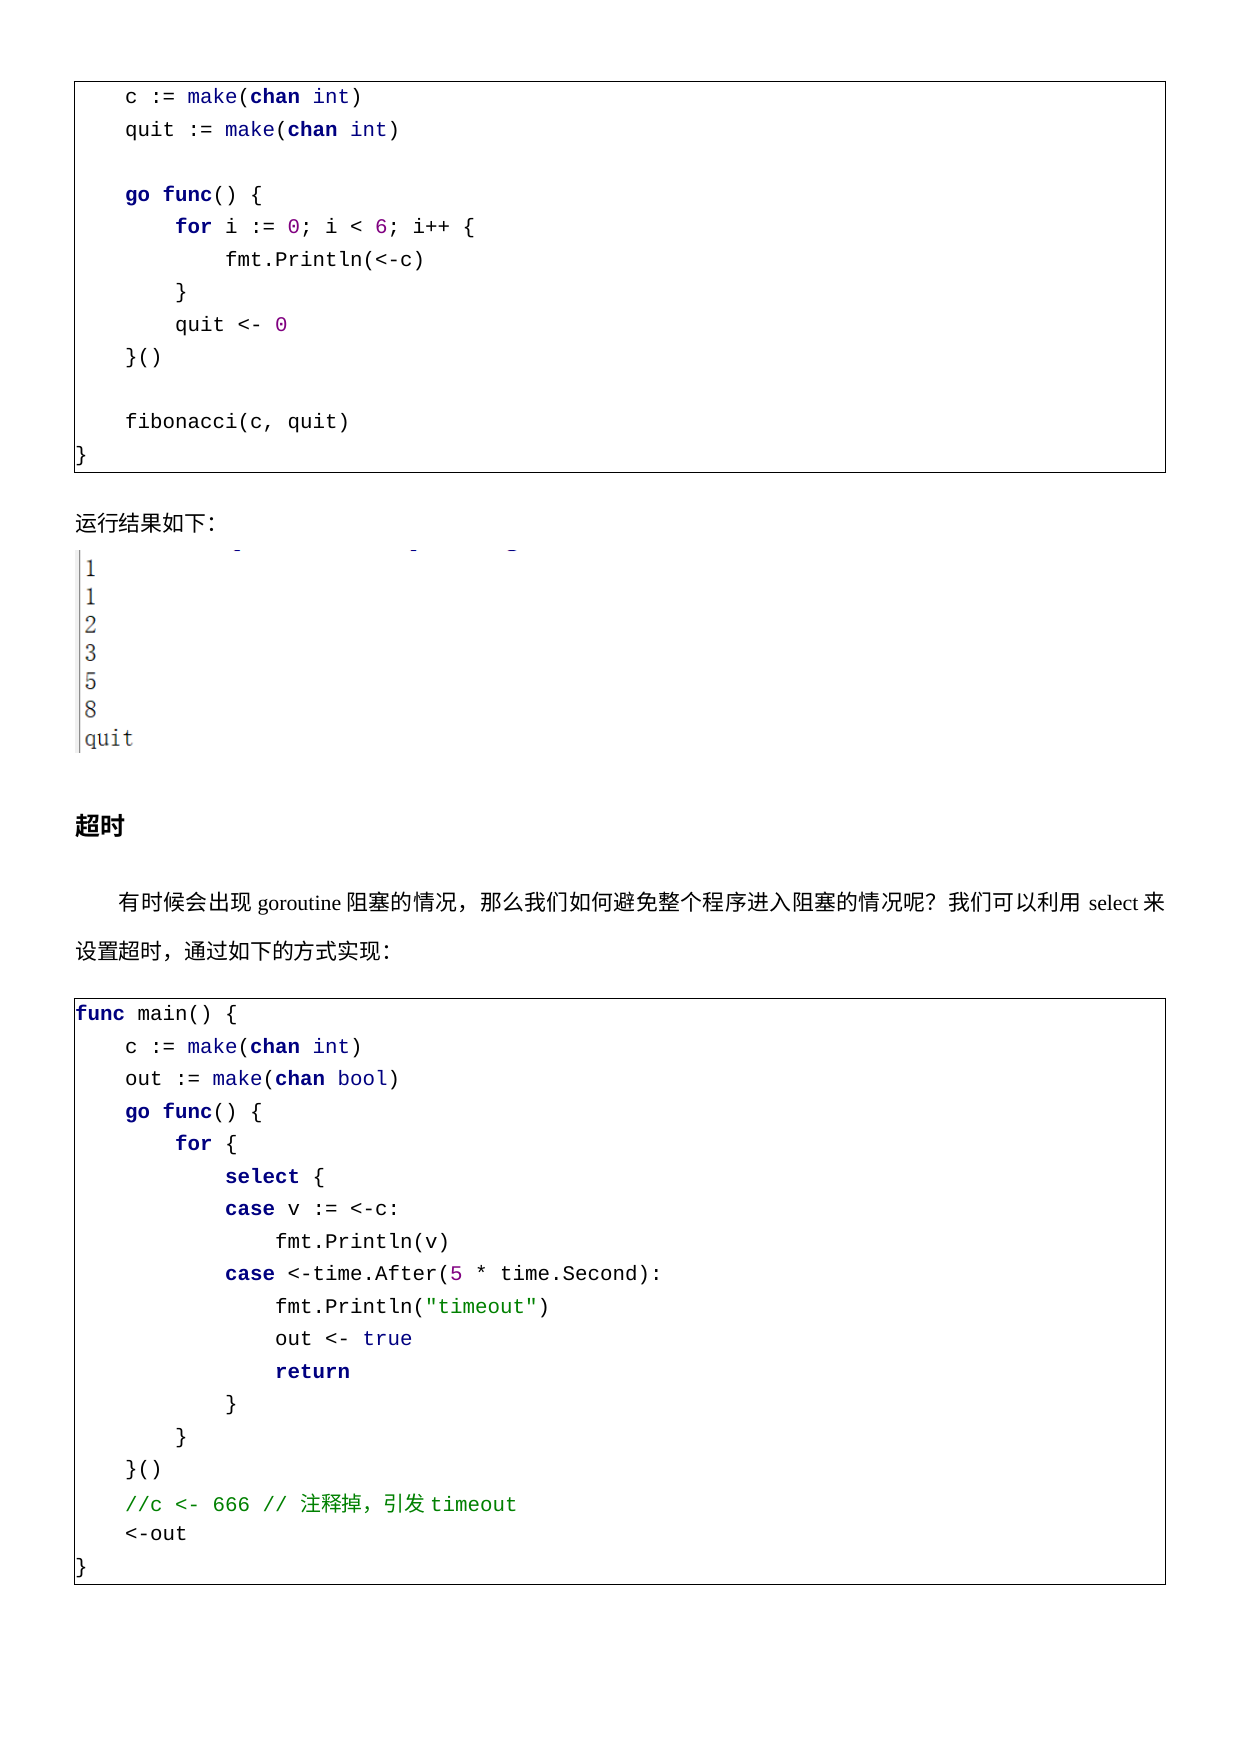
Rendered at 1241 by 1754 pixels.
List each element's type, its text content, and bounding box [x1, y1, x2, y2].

text <-out [75, 1519, 1165, 1550]
text case v := <-c: [75, 1194, 1165, 1226]
picture [75, 550, 677, 753]
text fmt.Println(<-c) [75, 244, 1165, 277]
text }() [75, 1454, 1165, 1486]
text select { [75, 1161, 1165, 1194]
text 运行结果如下： [75, 505, 1165, 538]
text } [75, 1389, 1165, 1421]
text go func() { [75, 179, 1165, 212]
text fibonacci(c, quit) [75, 407, 1165, 438]
text //c <- 666 // 注释掉，引发 timeout [75, 1486, 1165, 1519]
text fmt.Println(v) [75, 1226, 1165, 1259]
text go func() { [75, 1096, 1165, 1129]
text for i := 0; i < 6; i++ { [75, 212, 1165, 244]
text out := make(chan bool) [75, 1064, 1165, 1096]
text case <-time.After(5 * time.Second): [75, 1259, 1165, 1291]
text 有时候会出现goroutine阻塞的情况，那么我们如何避免整个程序进入阻塞的情况呢？我们可以利用select来设置超时，通过如下的方式实现： [75, 884, 1165, 966]
text out <- true [75, 1324, 1165, 1356]
text } [75, 1421, 1165, 1454]
text } [75, 1550, 1165, 1584]
text }() [75, 342, 1165, 374]
text func main() { [75, 999, 1165, 1031]
text for { [75, 1129, 1165, 1161]
text } [75, 438, 1165, 472]
text c := make(chan int) [75, 82, 1165, 114]
text quit := make(chan int) [75, 114, 1165, 147]
text } [75, 277, 1165, 309]
text c := make(chan int) [75, 1031, 1165, 1064]
subtitle 超时 [75, 792, 1165, 857]
text quit <- 0 [75, 309, 1165, 342]
text return [75, 1356, 1165, 1389]
text fmt.Println("timeout") [75, 1291, 1165, 1324]
